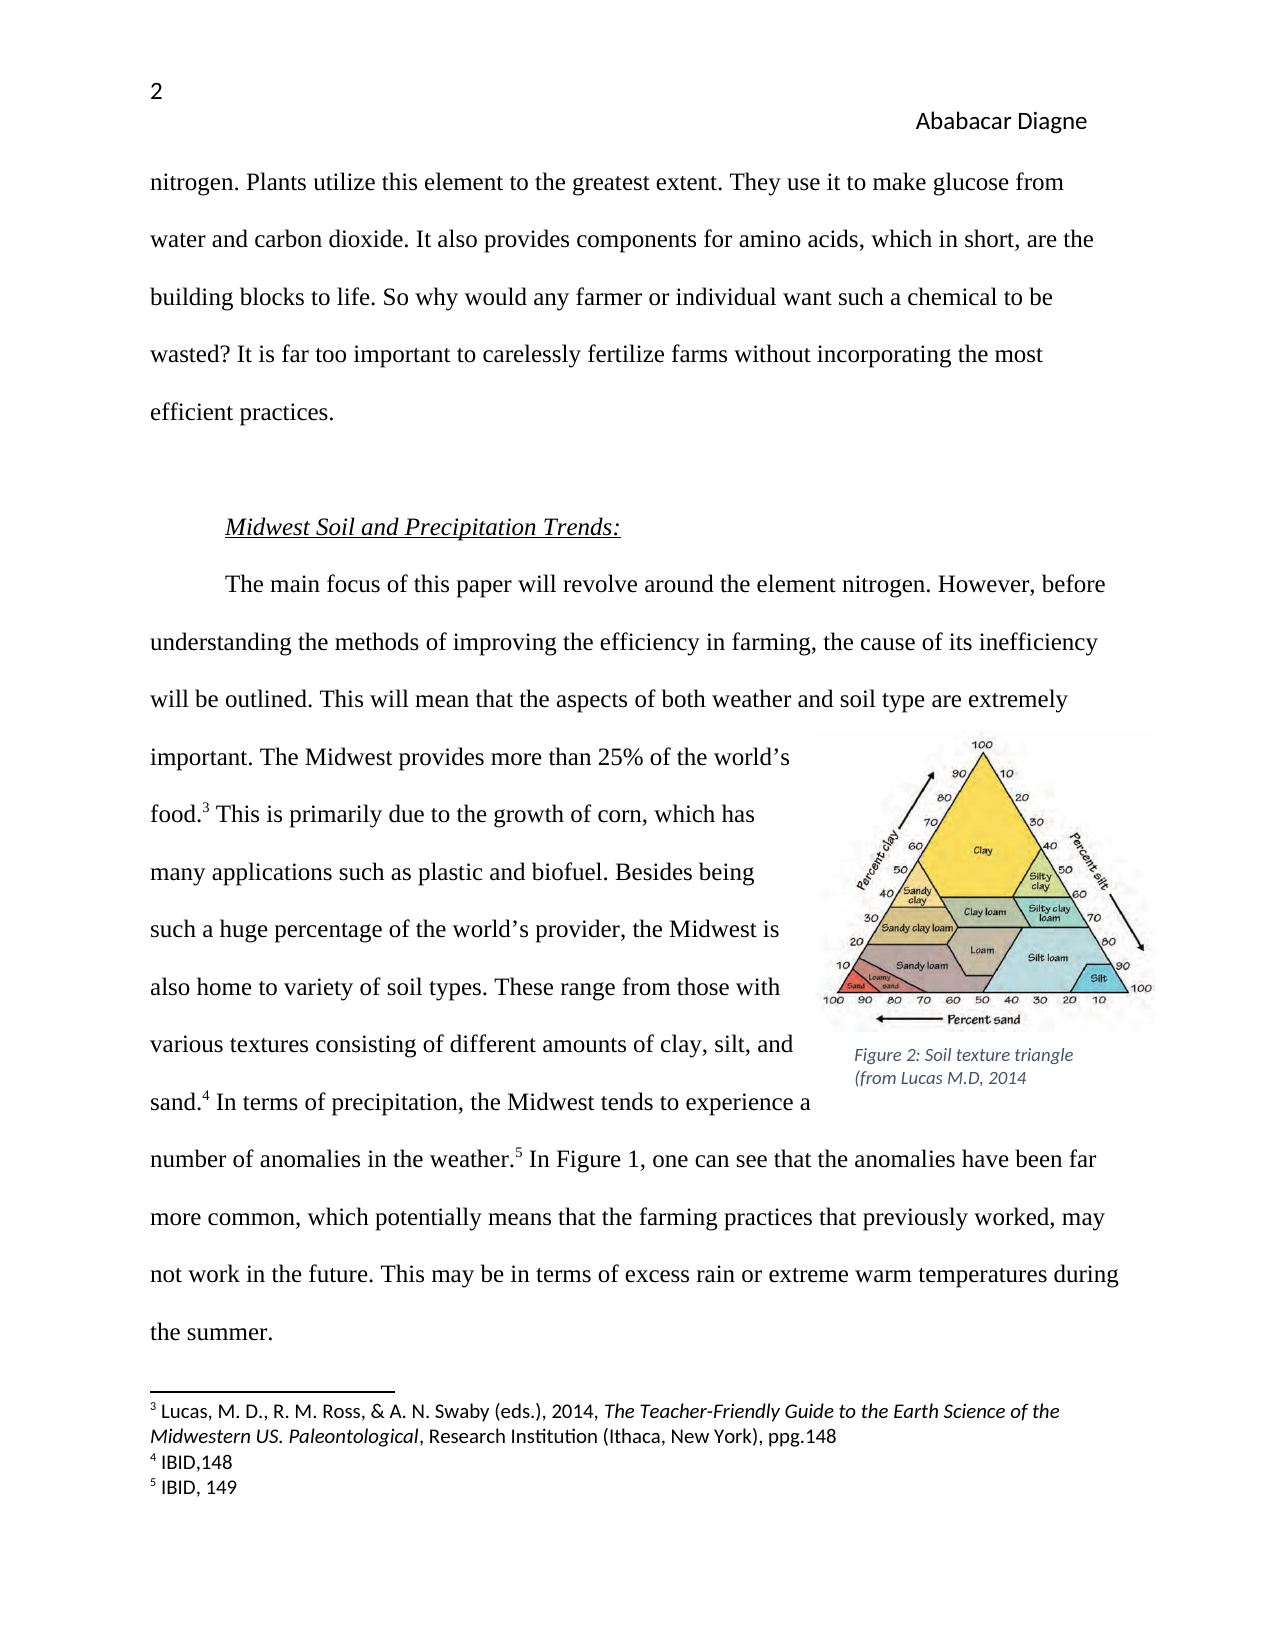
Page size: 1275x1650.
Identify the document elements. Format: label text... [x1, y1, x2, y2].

picture [813, 726, 1155, 1032]
text The main focus of this paper will revolve around the element nitrogen. However, before understanding the methods of improving the efficiency in farming, the cause of its inefficiency will be outlined. This will mean that the aspects of both weather and soil type are extremely important. The Midwest provides more than 25% of the world’s food. This is primarily due to the growth of corn, which has many applications such as plastic and biofuel. Besides being such a huge percentage of the world’s provider, the Midwest is also home to variety of soil types. These range from those with various textures consisting of different amounts of clay, silt, and sand. In terms of precipitation, the Midwest tends to experience a number of anomalies in the weather. In Figure 1, one can see that the anomalies have been far more common, which potentially means that the farming practices that previously worked, may not work in the future. This may be in terms of excess rain or extreme warm temperatures during the summer. [150, 569, 1125, 1345]
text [150, 167, 1125, 425]
text Midwest Soil and Precipitation Trends: [150, 512, 1125, 540]
